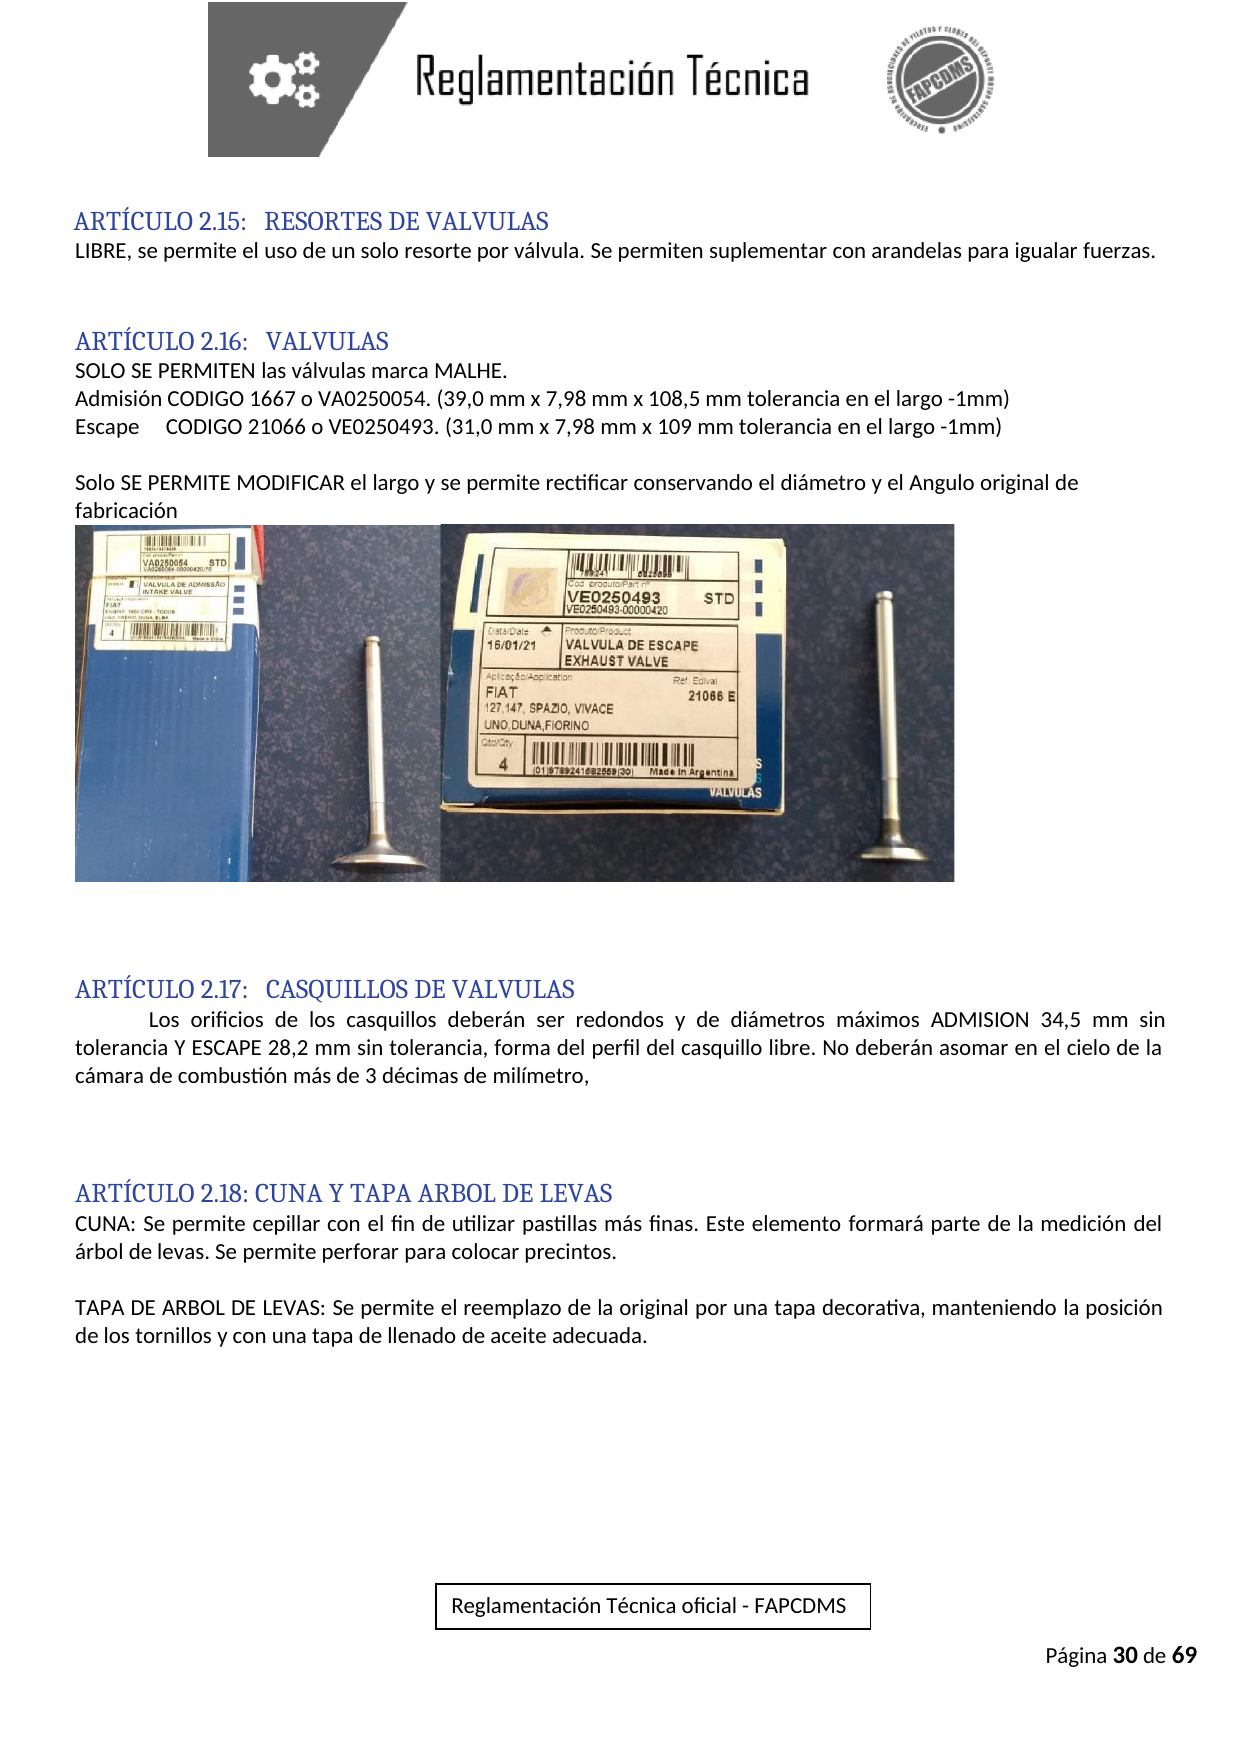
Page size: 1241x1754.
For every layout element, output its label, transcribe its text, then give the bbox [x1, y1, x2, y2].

subtitle ARTÍCULO 2.17: CASQUILLOS DE VALVULAS [75, 973, 1196, 1005]
text LIBRE, se permite el uso de un solo resorte por válvula. Se permiten suplementar con arandelas para igualar fuerzas. [75, 236, 1196, 264]
text Admisión CODIGO 1667 o VA0250054. (39,0 mm x 7,98 mm x 108,5 mm tolerancia en el largo -1mm) Escape CODIGO 21066 o VE0250493. (31,0 mm x 7,98 mm x 109 mm tolerancia en el largo -1mm) [75, 384, 1013, 440]
picture [204, 1, 1029, 161]
subtitle ARTÍCULO 2.18: CUNA Y TAPA ARBOL DE LEVAS [75, 1177, 1196, 1209]
subtitle ARTÍCULO 2.16: VALVULAS [75, 325, 1196, 356]
text Solo SE PERMITE MODIFICAR el largo y se permite rectificar conservando el diámetro y el Angulo original de fabricación [75, 468, 1166, 524]
text Los orificios de los casquillos deberán ser redondos y de diámetros máximos ADMISION 34,5 mm sin tolerancia Y ESCAPE 28,2 mm sin tolerancia, forma del perfil del casquillo libre. No deberán asomar en el cielo de la cámara de combustión más de 3 décimas de milímetro, [75, 1005, 1166, 1089]
text SOLO SE PERMITEN las válvulas marca MALHE. [75, 356, 1196, 384]
text CUNA: Se permite cepillar con el fin de utilizar pastillas más finas. Este elemento formará parte de la medición del árbol de levas. Se permite perforar para colocar precintos. [75, 1209, 1196, 1265]
picture [75, 524, 955, 882]
subtitle ARTÍCULO 2.15: RESORTES DE VALVULAS [37, 205, 1196, 236]
text TAPA DE ARBOL DE LEVAS: Se permite el reemplazo de la original por una tapa decorativa, manteniendo la posición de los tornillos y con una tapa de llenado de aceite adecuada. [75, 1293, 1166, 1349]
